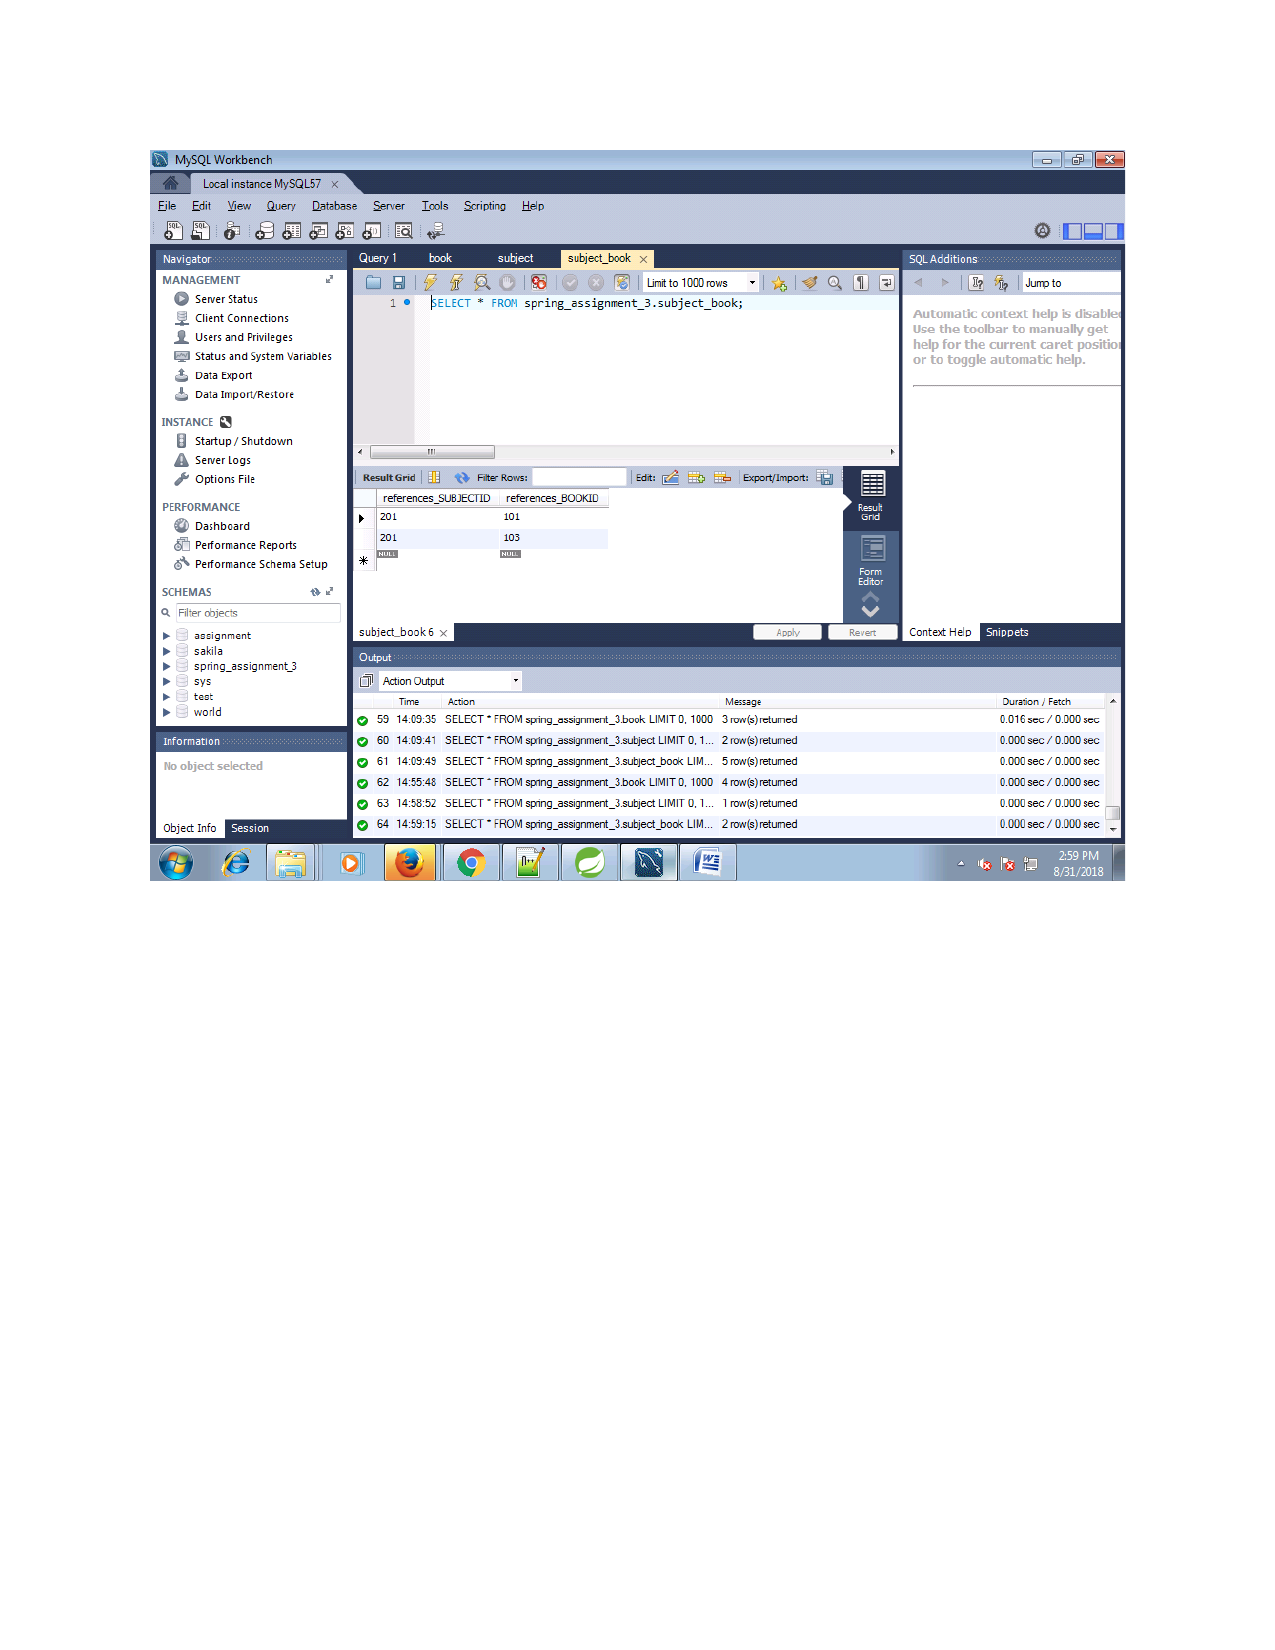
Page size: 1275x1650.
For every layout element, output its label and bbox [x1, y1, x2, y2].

picture [150, 150, 1125, 881]
